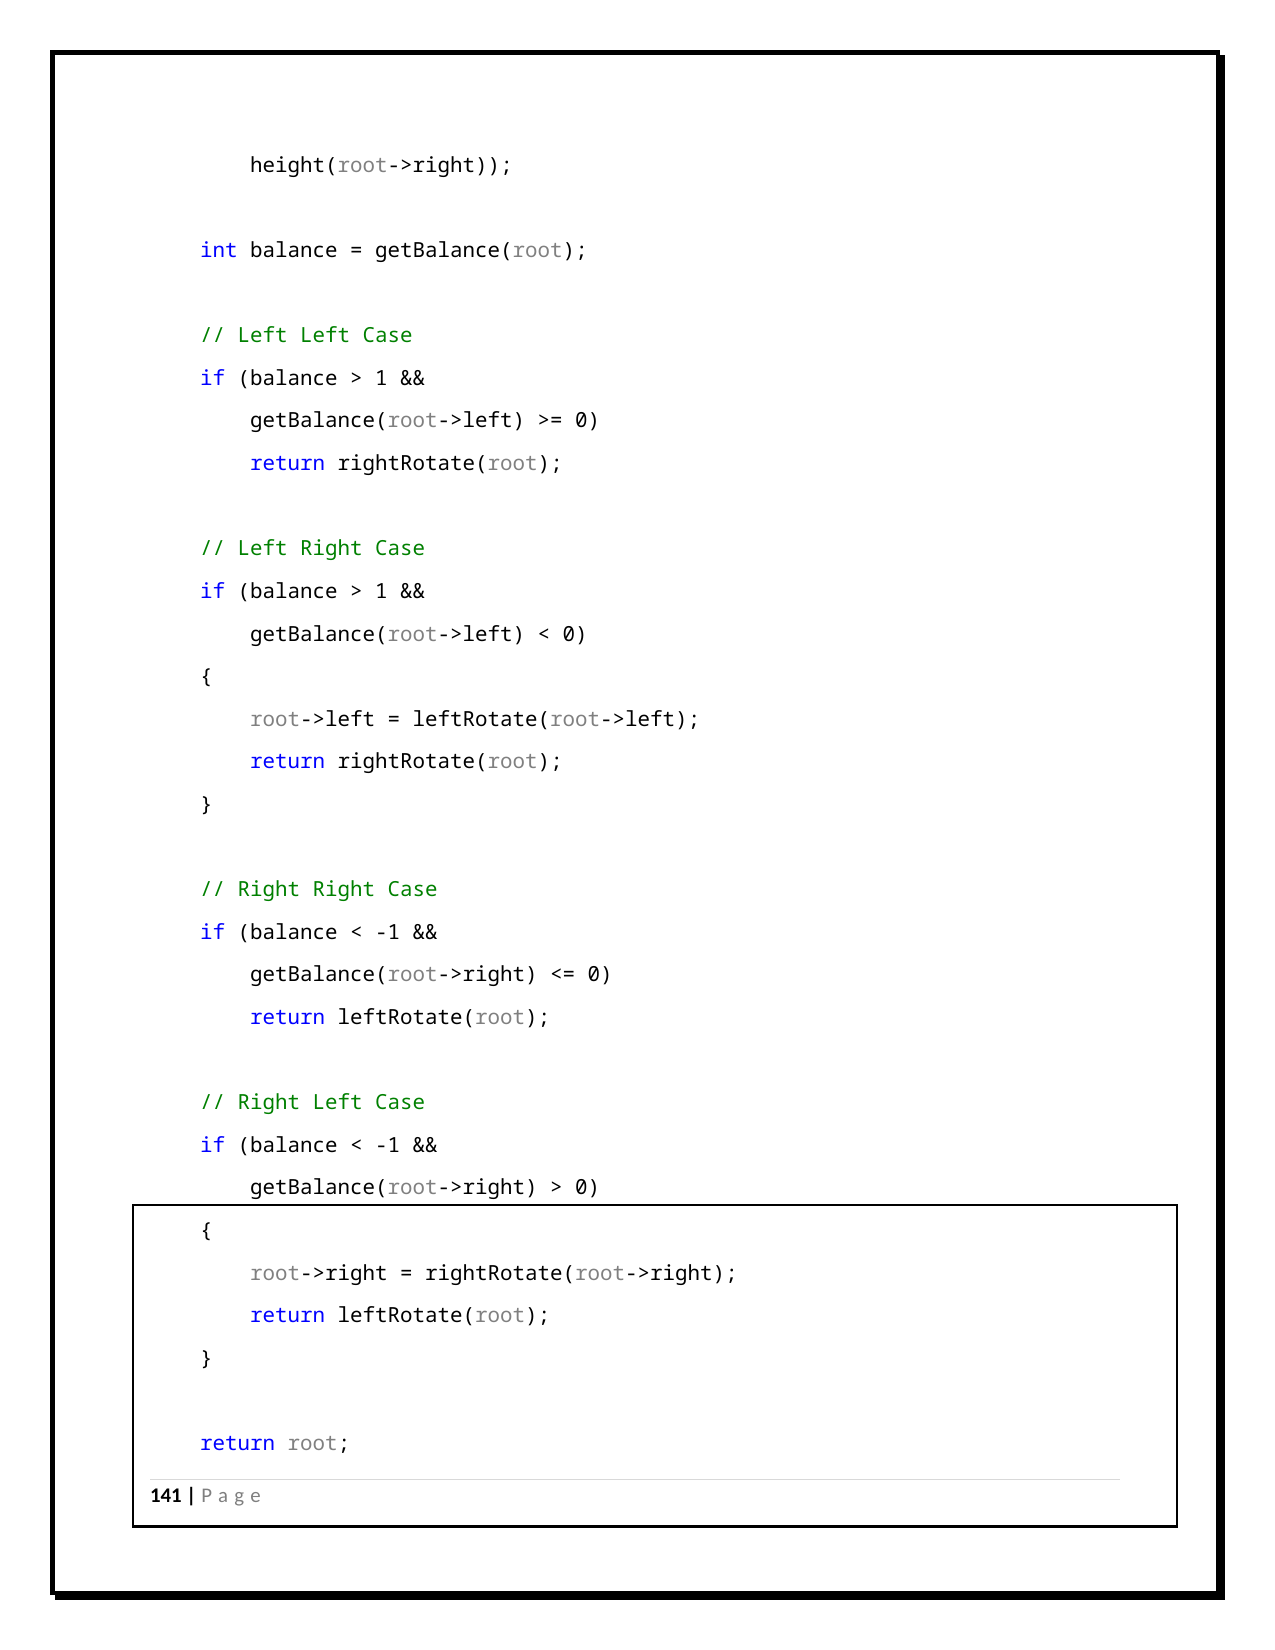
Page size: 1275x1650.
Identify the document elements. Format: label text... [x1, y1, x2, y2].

text if (balance > 1 && [150, 363, 1120, 391]
text // Right Right Case [150, 874, 1120, 903]
text if (balance < -1 && [150, 1130, 1120, 1158]
text if (balance > 1 && [150, 576, 1120, 604]
text root->left = leftRotate(root->left); [150, 704, 1120, 732]
text return root; [150, 1428, 1120, 1457]
text // Left Left Case [150, 320, 1120, 349]
text root->right = rightRotate(root->right); [150, 1258, 1120, 1286]
text // Left Right Case [150, 533, 1120, 562]
text // Right Left Case [150, 1087, 1120, 1116]
text { [150, 1215, 1120, 1243]
text getBalance(root->left) < 0) [150, 619, 1120, 647]
text return leftRotate(root); [150, 1002, 1120, 1031]
text return leftRotate(root); [150, 1300, 1120, 1329]
text if (balance < -1 && [150, 917, 1120, 945]
text getBalance(root->right) > 0) [150, 1172, 1120, 1201]
text getBalance(root->right) <= 0) [150, 959, 1120, 988]
text } [150, 789, 1120, 817]
text } [150, 1343, 1120, 1371]
text height(root->right)); [150, 150, 1120, 178]
text return rightRotate(root); [150, 746, 1120, 775]
text int balance = getBalance(root); [150, 235, 1120, 264]
text return rightRotate(root); [150, 448, 1120, 477]
text { [150, 661, 1120, 690]
text getBalance(root->left) >= 0) [150, 406, 1120, 434]
